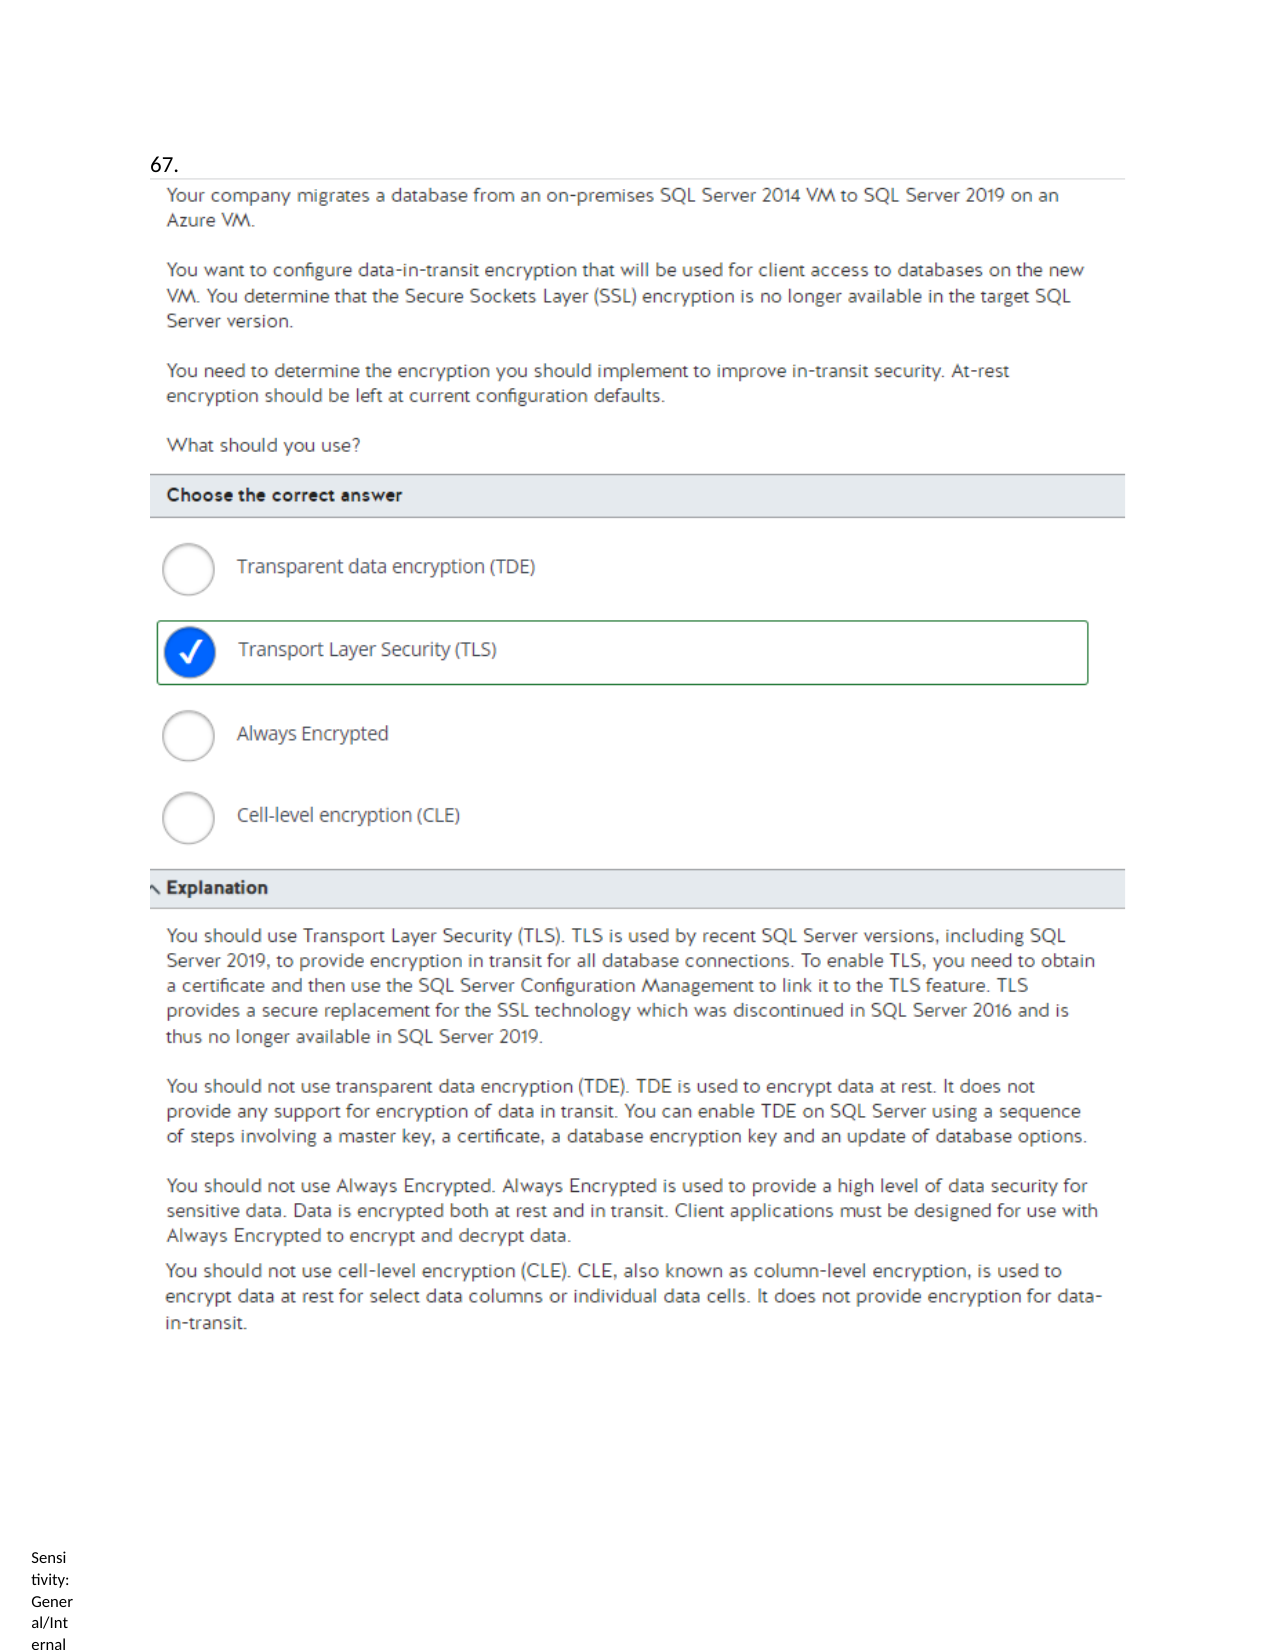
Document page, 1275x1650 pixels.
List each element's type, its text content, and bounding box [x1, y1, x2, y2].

picture [150, 178, 1125, 1349]
text 67. [150, 150, 1125, 178]
